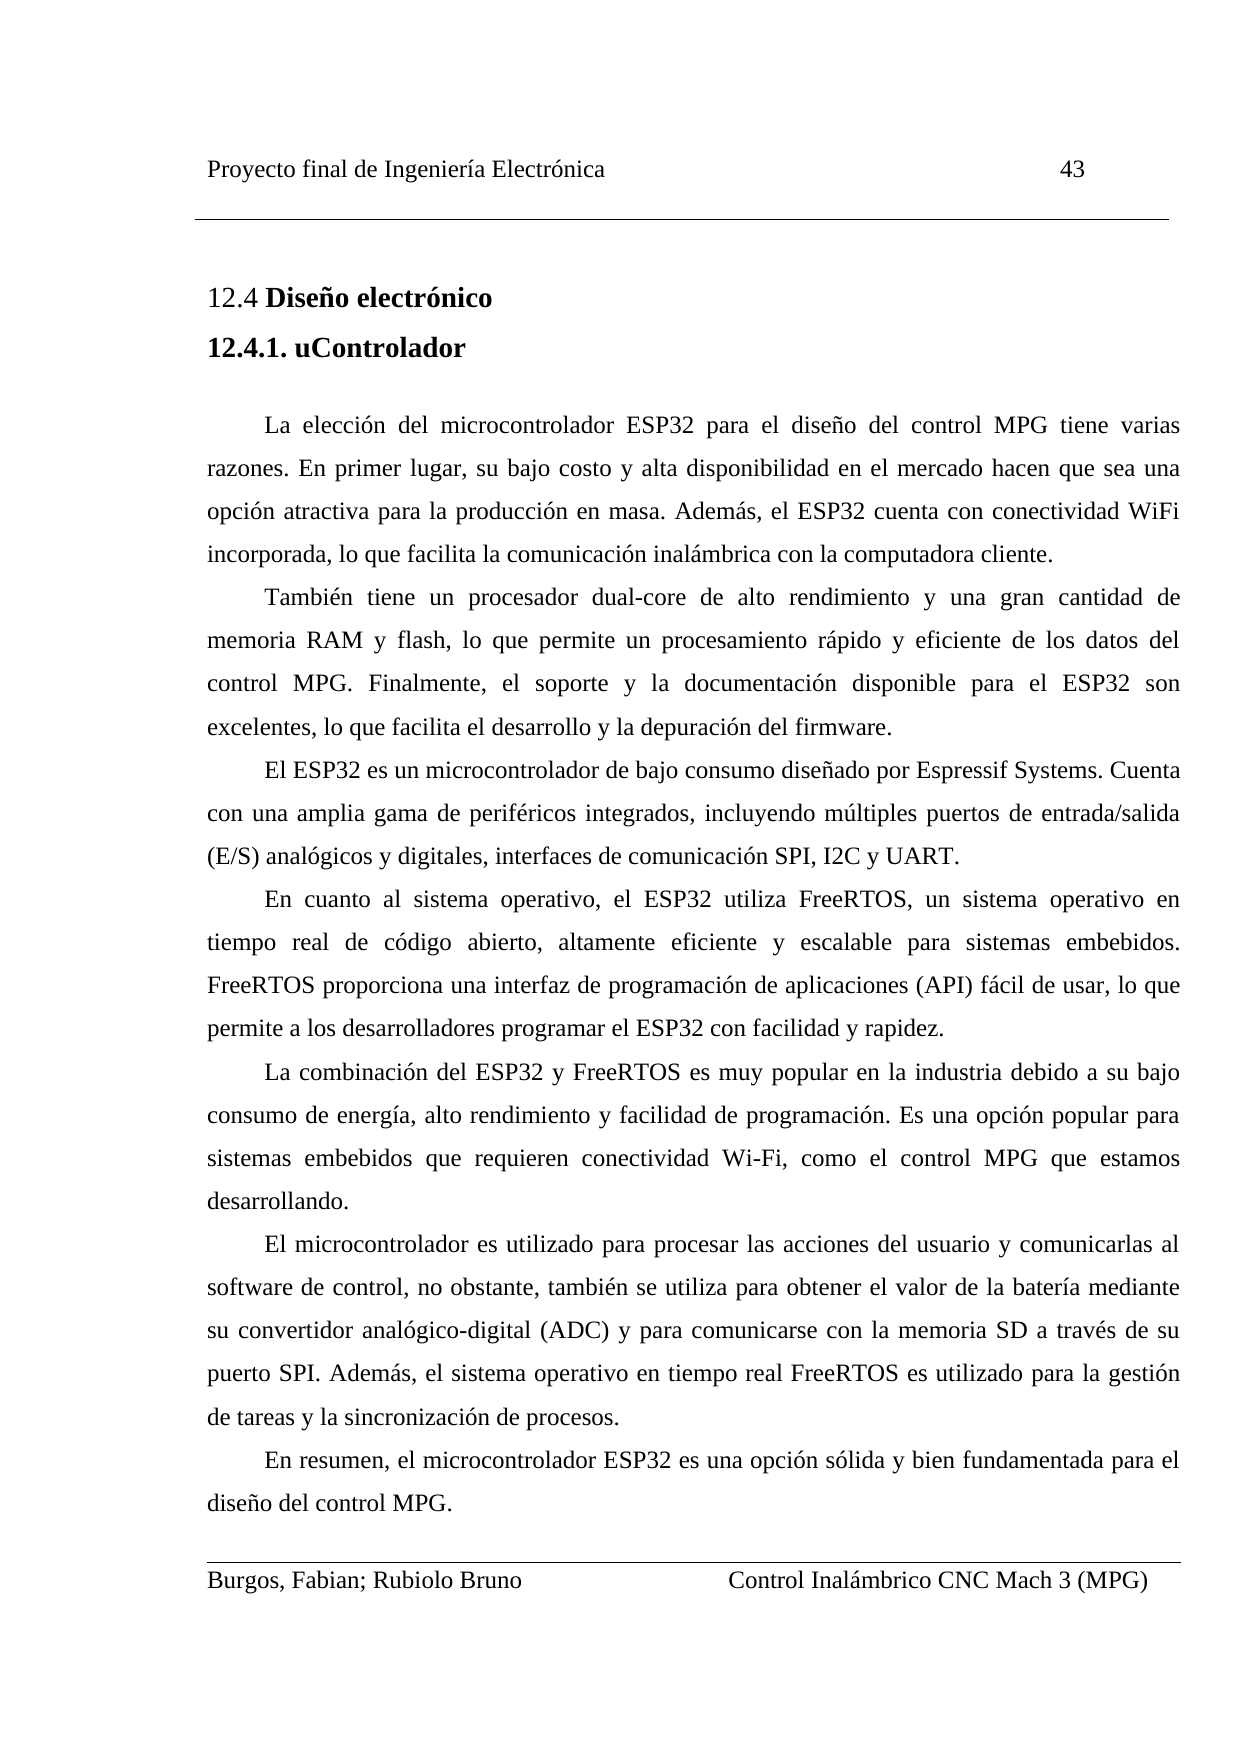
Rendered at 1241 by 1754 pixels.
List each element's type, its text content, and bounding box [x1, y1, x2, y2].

text En cuanto al sistema operativo, el ESP32 utiliza FreeRTOS, un sistema operativo en tiempo real de código abierto, altamente eficiente y escalable para sistemas embebidos. FreeRTOS proporciona una interfaz de programación de aplicaciones (API) fácil de usar, lo que permite a los desarrolladores programar el ESP32 con facilidad y rapidez. [207, 884, 1181, 1042]
subtitle Diseño electrónico [207, 280, 1181, 313]
text La elección del microcontrolador ESP32 para el diseño del control MPG tiene varias razones. En primer lugar, su bajo costo y alta disponibilidad en el mercado hacen que sea una opción atractiva para la producción en masa. Además, el ESP32 cuenta con conectividad WiFi incorporada, lo que facilita la comunicación inalámbrica con la computadora cliente. [207, 410, 1181, 568]
text También tiene un procesador dual-core de alto rendimiento y una gran cantidad de memoria RAM y flash, lo que permite un procesamiento rápido y eficiente de los datos del control MPG. Finalmente, el soporte y la documentación disponible para el ESP32 son excelentes, lo que facilita el desarrollo y la depuración del firmware. [207, 582, 1181, 740]
text El ESP32 es un microcontrolador de bajo consumo diseñado por Espressif Systems. Cuenta con una amplia gama de periféricos integrados, incluyendo múltiples puertos de entrada/salida (E/S) analógicos y digitales, interfaces de comunicación SPI, I2C y UART. [207, 755, 1181, 870]
text En resumen, el microcontrolador ESP32 es una opción sólida y bien fundamentada para el diseño del control MPG. [207, 1445, 1181, 1517]
text La combinación del ESP32 y FreeRTOS es muy popular en la industria debido a su bajo consumo de energía, alto rendimiento y facilidad de programación. Es una opción popular para sistemas embebidos que requieren conectividad Wi-Fi, como el control MPG que estamos desarrollando. [207, 1057, 1181, 1215]
text El microcontrolador es utilizado para procesar las acciones del usuario y comunicarlas al software de control, no obstante, también se utiliza para obtener el valor de la batería mediante su convertidor analógico-digital (ADC) y para comunicarse con la memoria SD a través de su puerto SPI. Además, el sistema operativo en tiempo real FreeRTOS es utilizado para la gestión de tareas y la sincronización de procesos. [207, 1229, 1181, 1430]
subtitle uControlador [207, 330, 1181, 364]
